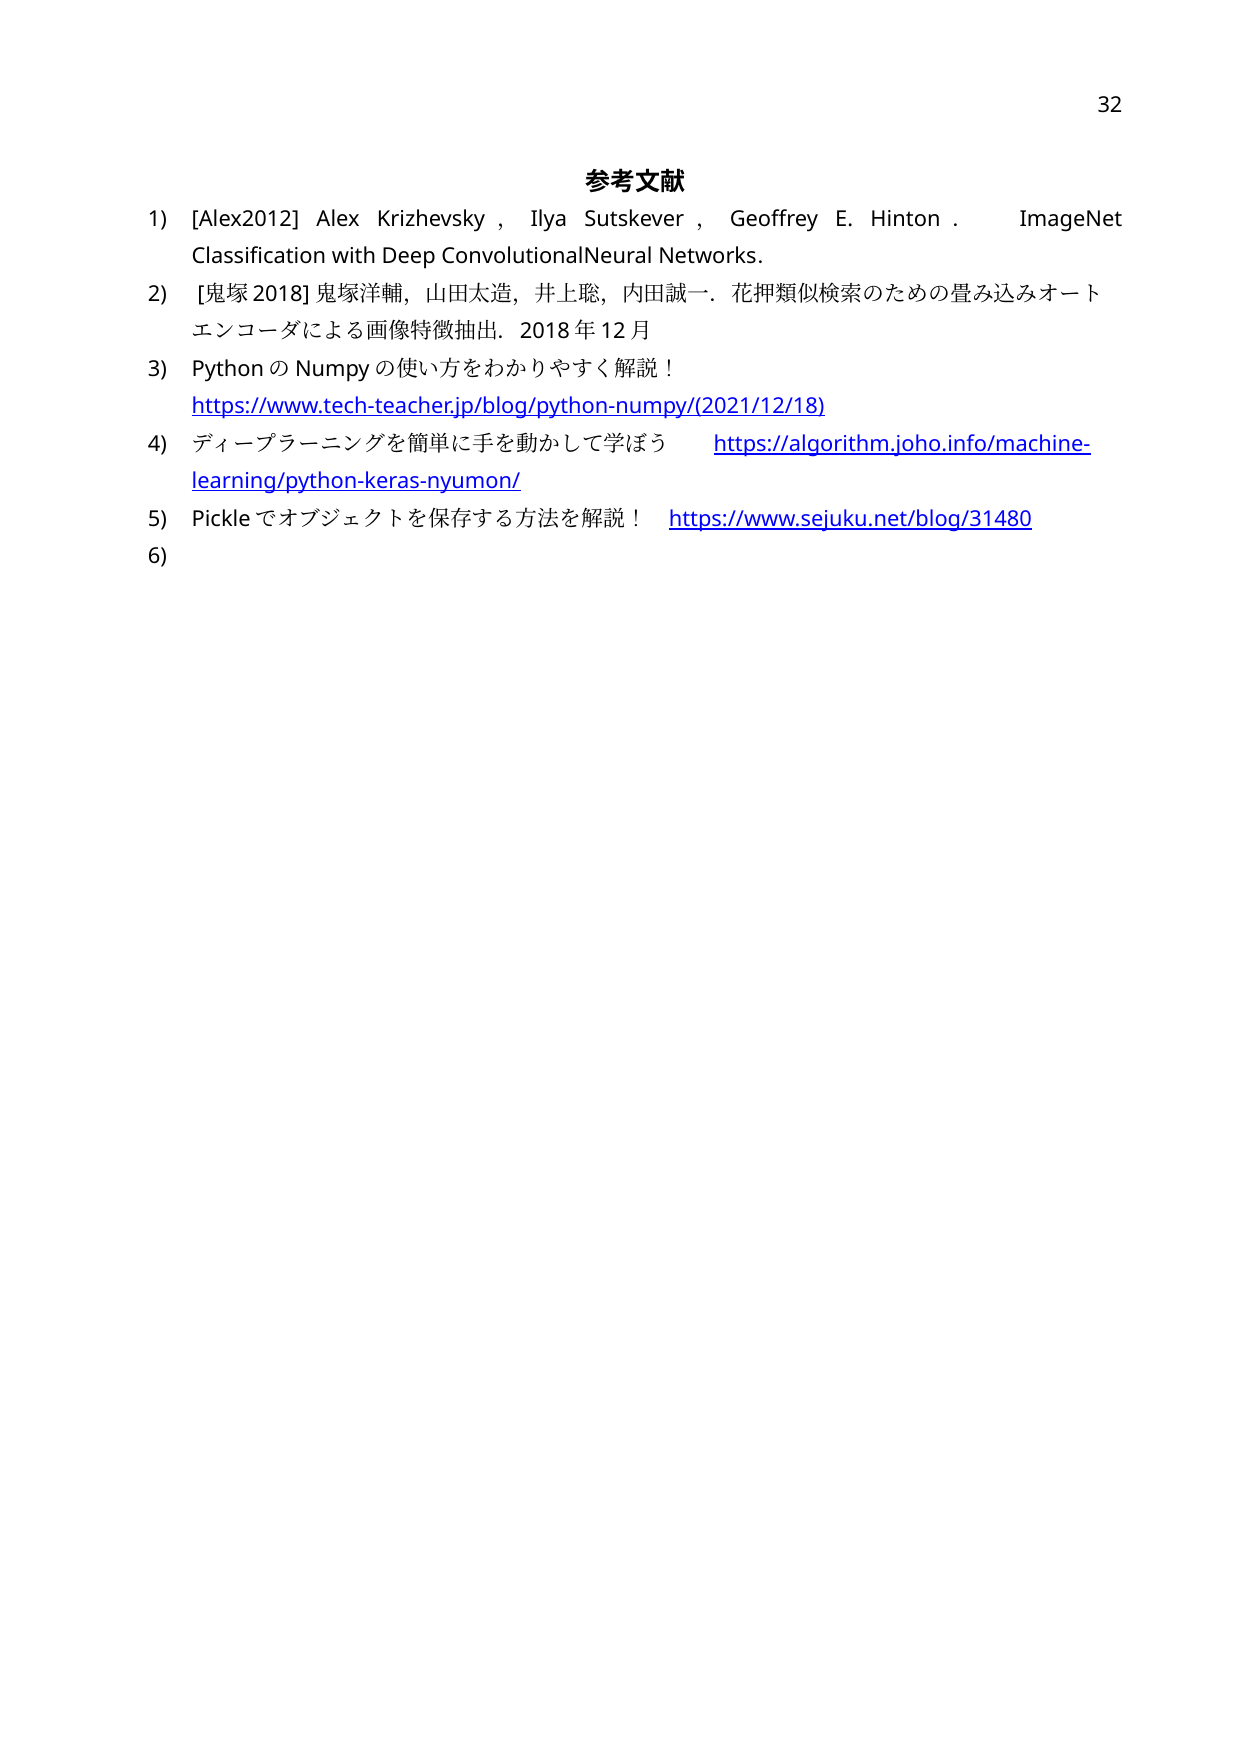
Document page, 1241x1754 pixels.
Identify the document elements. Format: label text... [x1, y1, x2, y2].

subtitle 参考文献 [148, 161, 1122, 198]
list Pickleでオブジェクトを保存する方法を解説！ https://www.sejuku.net/blog/31480 [148, 498, 1122, 536]
list [Alex2012] Alex Krizhevsky，Ilya Sutskever，Geoffrey E. Hinton． ImageNet Classification with Deep ConvolutionalNeural Networks． [148, 198, 1122, 273]
list PythonのNumpyの使い方をわかりやすく解説！ https://www.tech-teacher.jp/blog/python-numpy/(2021/12/18) [148, 348, 1122, 423]
list [鬼塚2018] 鬼塚洋輔，山田太造，井上聡，内田誠一．花押類似検索のための畳み込みオートエンコーダによる画像特徴抽出．2018年12月 [148, 273, 1122, 348]
list ディープラーニングを簡単に手を動かして学ぼう https://algorithm.joho.info/machine-learning/python-keras-nyumon/ [148, 423, 1122, 498]
